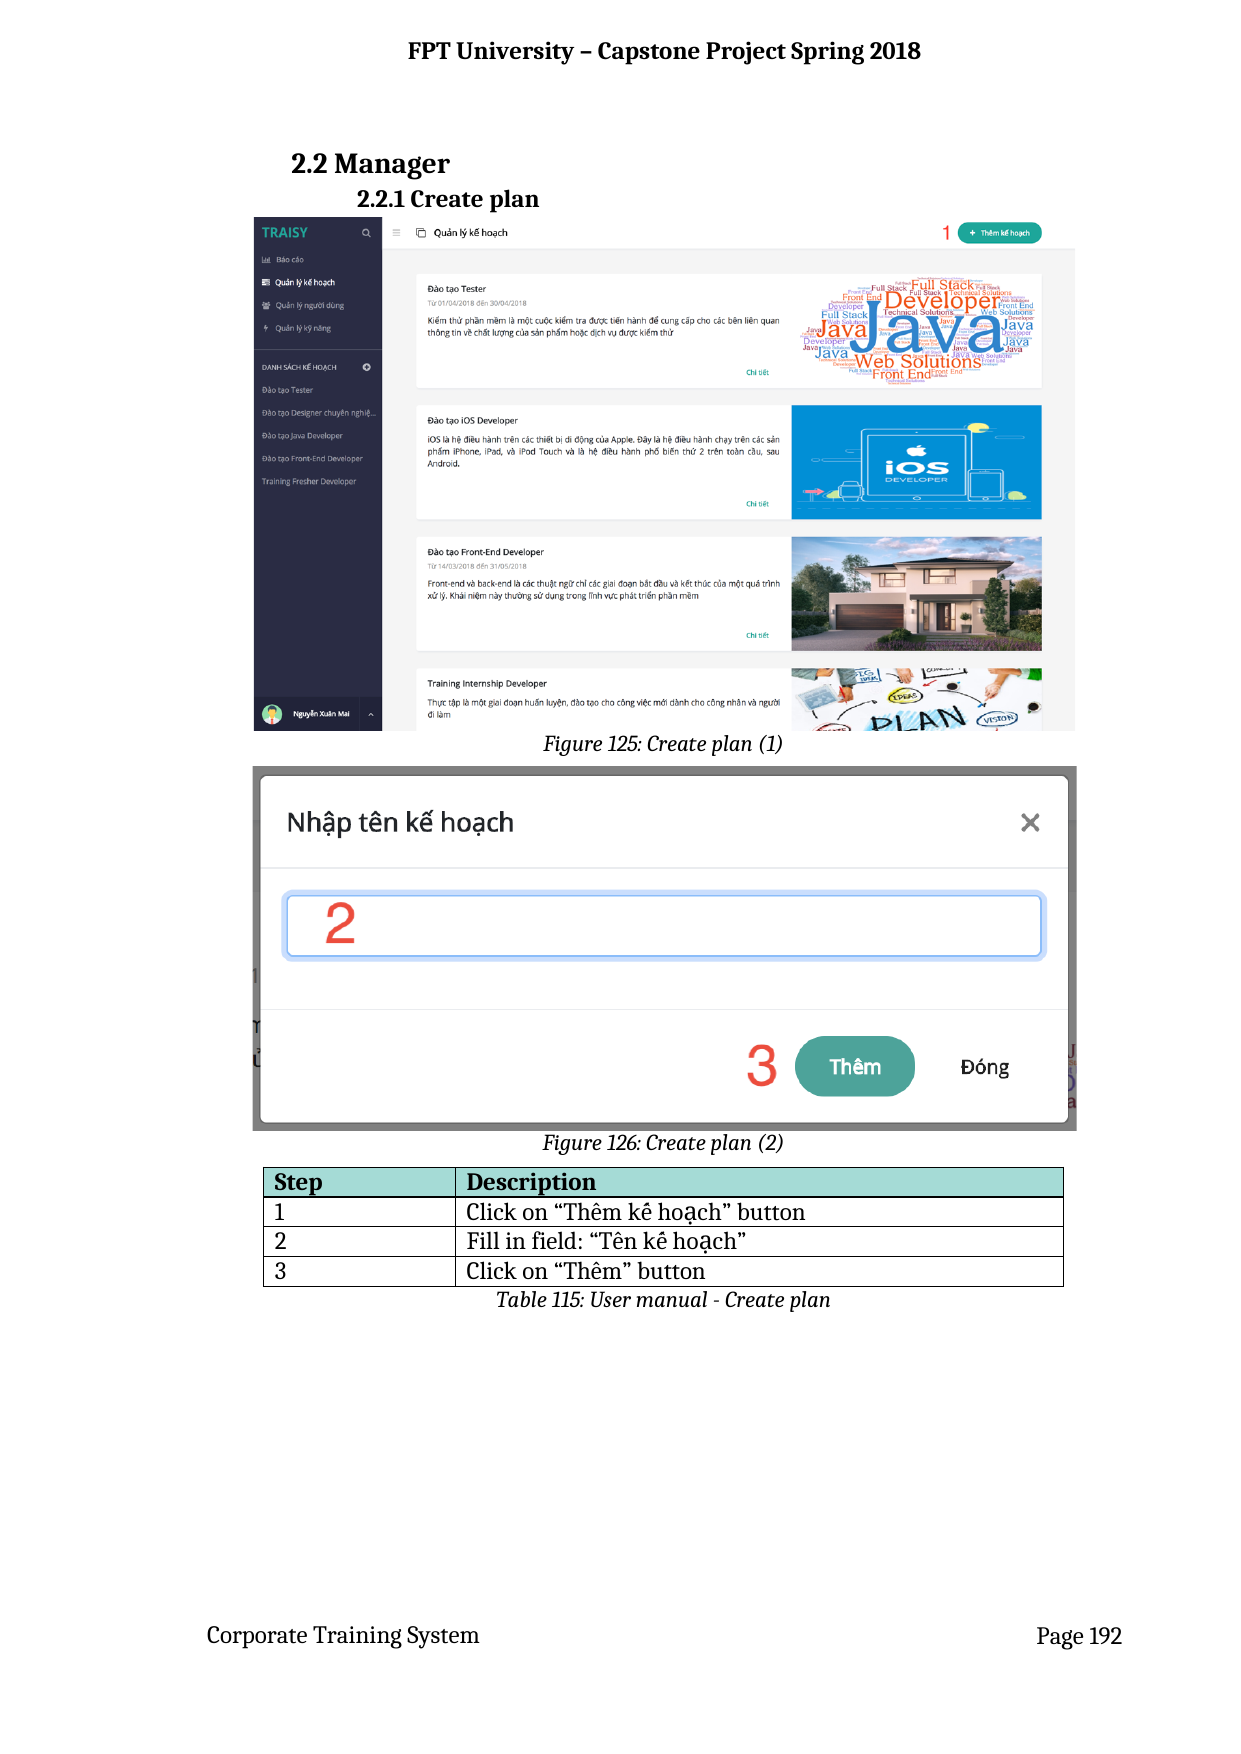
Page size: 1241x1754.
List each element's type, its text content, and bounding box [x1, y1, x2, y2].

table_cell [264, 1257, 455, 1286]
picture [253, 217, 1075, 731]
subtitle 2.2 Manager [291, 148, 1122, 181]
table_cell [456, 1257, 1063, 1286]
text Figure 125: Create plan (1) [207, 730, 1122, 757]
subtitle 2.2.1 Create plan [357, 184, 1124, 213]
text Figure 126: Create plan (2) [207, 1130, 1122, 1156]
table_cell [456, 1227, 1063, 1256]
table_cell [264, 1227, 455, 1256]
picture [252, 766, 1077, 1131]
list Table 115: User manual - Create plan [207, 1287, 1122, 1313]
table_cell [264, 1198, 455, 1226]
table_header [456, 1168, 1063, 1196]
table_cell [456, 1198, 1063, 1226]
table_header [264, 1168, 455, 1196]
